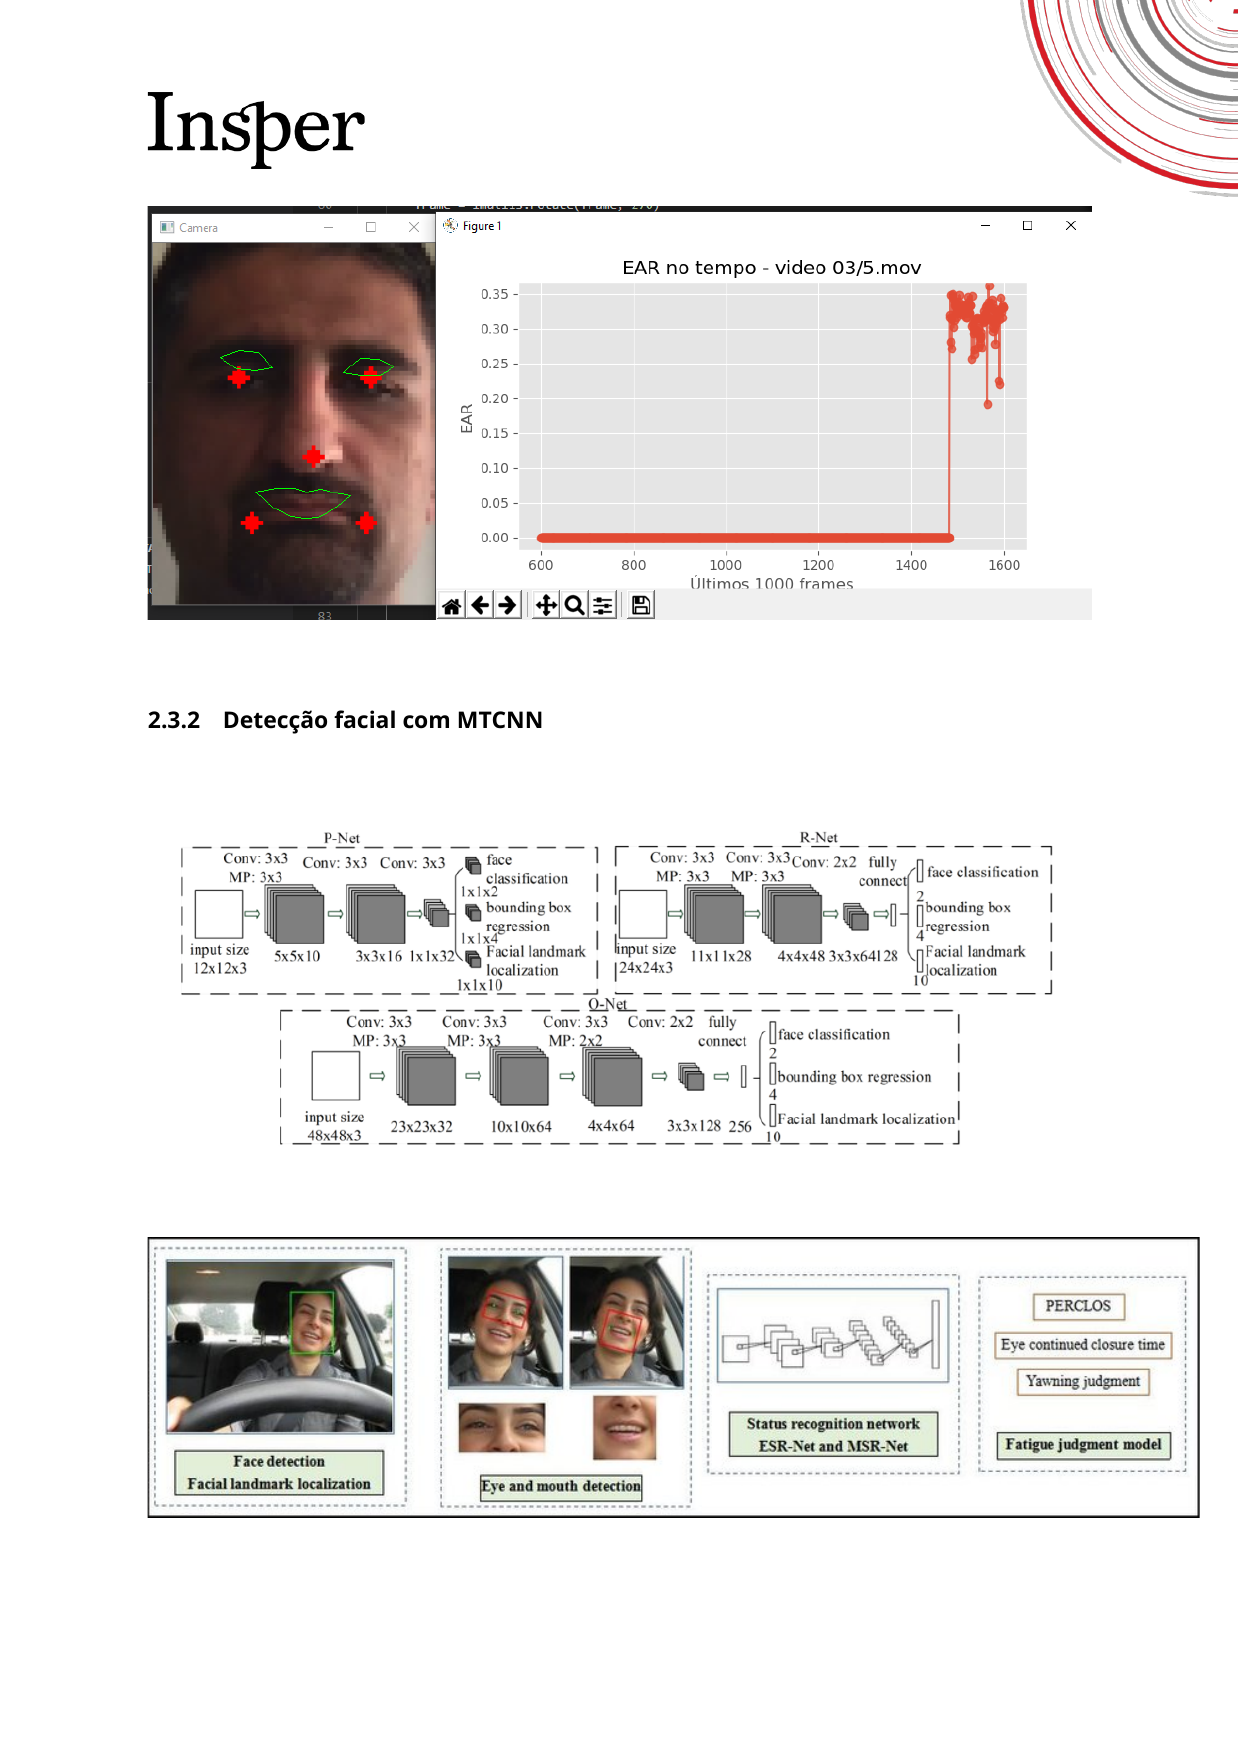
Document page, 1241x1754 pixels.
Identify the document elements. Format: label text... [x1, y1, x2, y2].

picture [147, 92, 365, 169]
picture [147, 1237, 1200, 1518]
list Detecção facial com MTCNN [148, 704, 1092, 736]
picture [148, 823, 1093, 1153]
picture [147, 206, 1092, 620]
